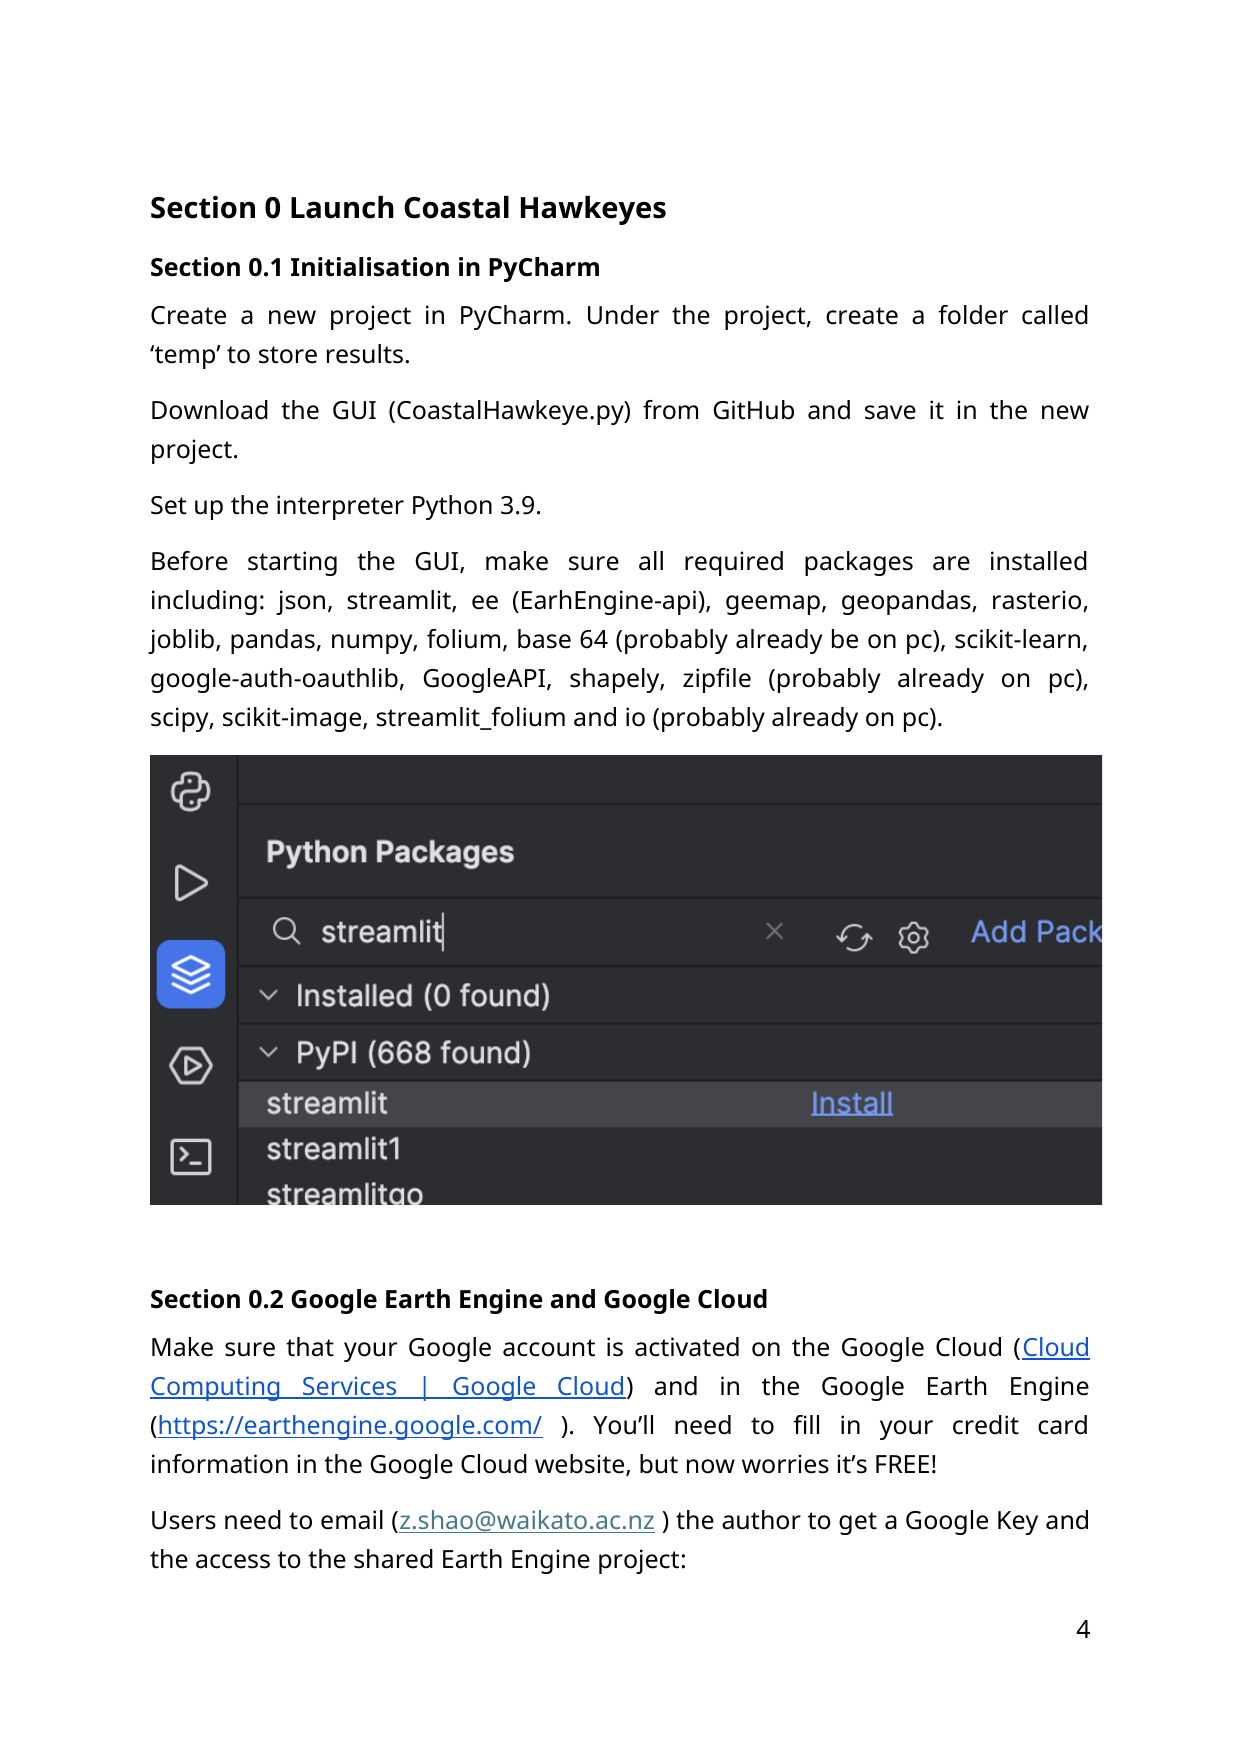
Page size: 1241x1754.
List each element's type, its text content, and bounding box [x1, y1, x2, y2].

subtitle Section 0.2 Google Earth Engine and Google Cloud [150, 1282, 1090, 1316]
text Make sure that your Google account is activated on the Google Cloud (Cloud Computing Services | Google Cloud) and in the Google Earth Engine (https://earthengine.google.com/ ). You’ll need to fill in your credit card information in the Google Cloud website, but now worries it’s FREE! [150, 1329, 1090, 1481]
subtitle Section 0.1 Initialisation in PyCharm [150, 250, 1090, 284]
text Users need to email (z.shao@waikato.ac.nz ) the author to get a Google Key and the access to the shared Earth Engine project: [150, 1503, 1090, 1576]
text Set up the interpreter Python 3.9. [150, 487, 1090, 521]
text Before starting the GUI, make sure all required packages are installed including: json, streamlit, ee (EarhEngine-api), geemap, geopandas, rasterio, joblib, pandas, numpy, folium, base 64 (probably already be on pc), scikit-learn, google-auth-oauthlib, GoogleAPI, shapely, zipfile (probably already on pc), scipy, scikit-image, streamlit_folium and io (probably already on pc). [150, 543, 1090, 734]
subtitle Section 0 Launch Coastal Hawkeyes [150, 187, 1090, 227]
text Create a new project in PyCharm. Under the project, create a folder called ‘temp’ to store results. [150, 297, 1090, 371]
picture [150, 755, 1103, 1205]
text Download the GUI (CoastalHawkeye.py) from GitHub and save it in the new project. [150, 392, 1090, 466]
